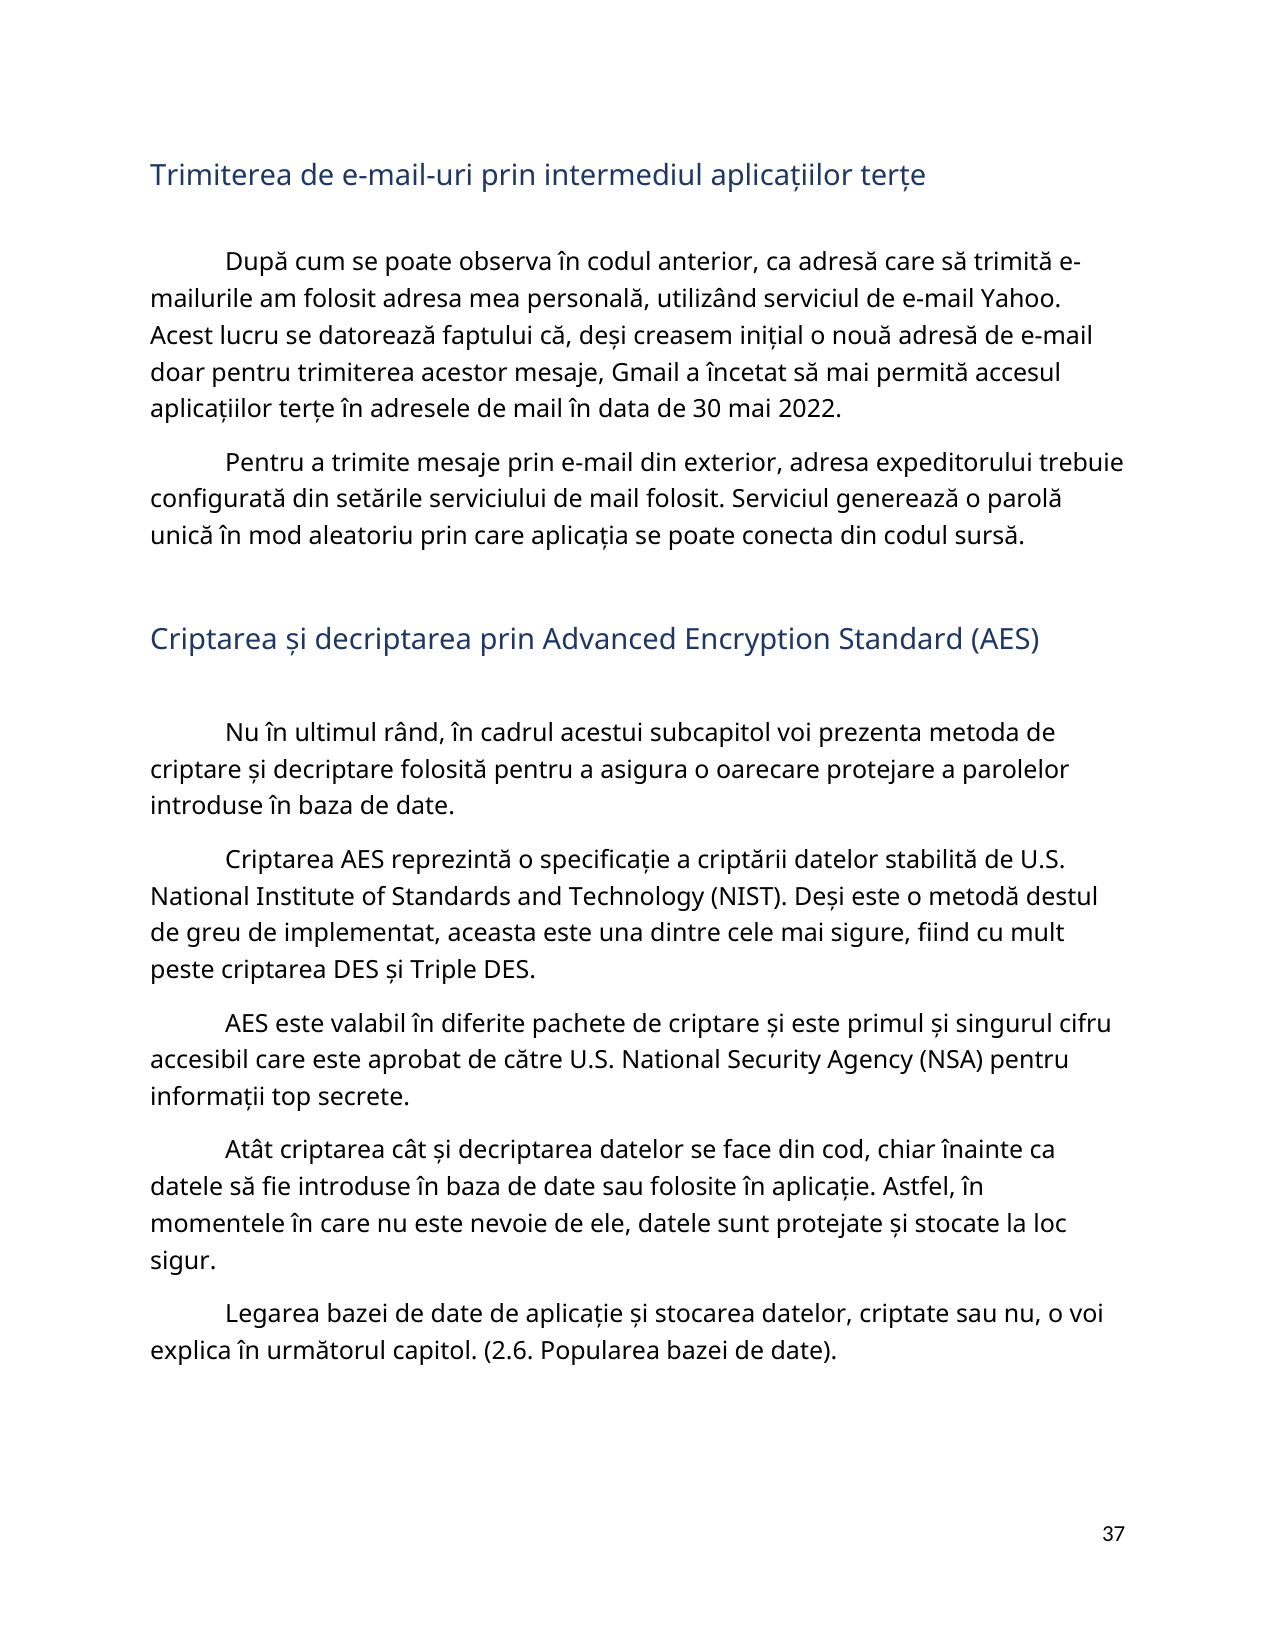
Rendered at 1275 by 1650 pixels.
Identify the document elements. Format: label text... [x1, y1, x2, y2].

text Nu în ultimul rând, în cadrul acestui subcapitol voi prezenta metoda de criptare și decriptare folosită pentru a asigura o oarecare protejare a parolelor introduse în baza de date. [150, 714, 1125, 822]
text Legarea bazei de date de aplicație și stocarea datelor, criptate sau nu, o voi explica în următorul capitol. (2.6. Popularea bazei de date). [150, 1296, 1125, 1367]
text După cum se poate observa în codul anterior, ca adresă care să trimită e-mailurile am folosit adresa mea personală, utilizând serviciul de e-mail Yahoo. Acest lucru se datorează faptului că, deși creasem inițial o nouă adresă de e-mail doar pentru trimiterea acestor mesaje, Gmail a încetat să mai permită accesul aplicațiilor terțe în adresele de mail în data de 30 mai 2022. [150, 244, 1125, 425]
text AES este valabil în diferite pachete de criptare și este primul și singurul cifru accesibil care este aprobat de către U.S. National Security Agency (NSA) pentru informații top secrete. [150, 1005, 1125, 1113]
text Criptarea AES reprezintă o specificație a criptării datelor stabilită de U.S. National Institute of Standards and Technology (NIST). Deși este o metodă destul de greu de implementat, aceasta este una dintre cele mai sigure, fiind cu mult peste criptarea DES și Triple DES. [150, 841, 1125, 986]
subtitle Trimiterea de e-mail-uri prin intermediul aplicațiilor terțe [150, 154, 1125, 194]
text Pentru a trimite mesaje prin e-mail din exterior, adresa expeditorului trebuie configurată din setările serviciului de mail folosit. Serviciul generează o parolă unică în mod aleatoriu prin care aplicația se poate conecta din codul sursă. [150, 444, 1125, 552]
text Atât criptarea cât și decriptarea datelor se face din cod, chiar înainte ca datele să fie introduse în baza de date sau folosite în aplicație. Astfel, în momentele în care nu este nevoie de ele, datele sunt protejate și stocate la loc sigur. [150, 1132, 1125, 1277]
subtitle Criptarea și decriptarea prin Advanced Encryption Standard (AES) [150, 618, 1125, 658]
